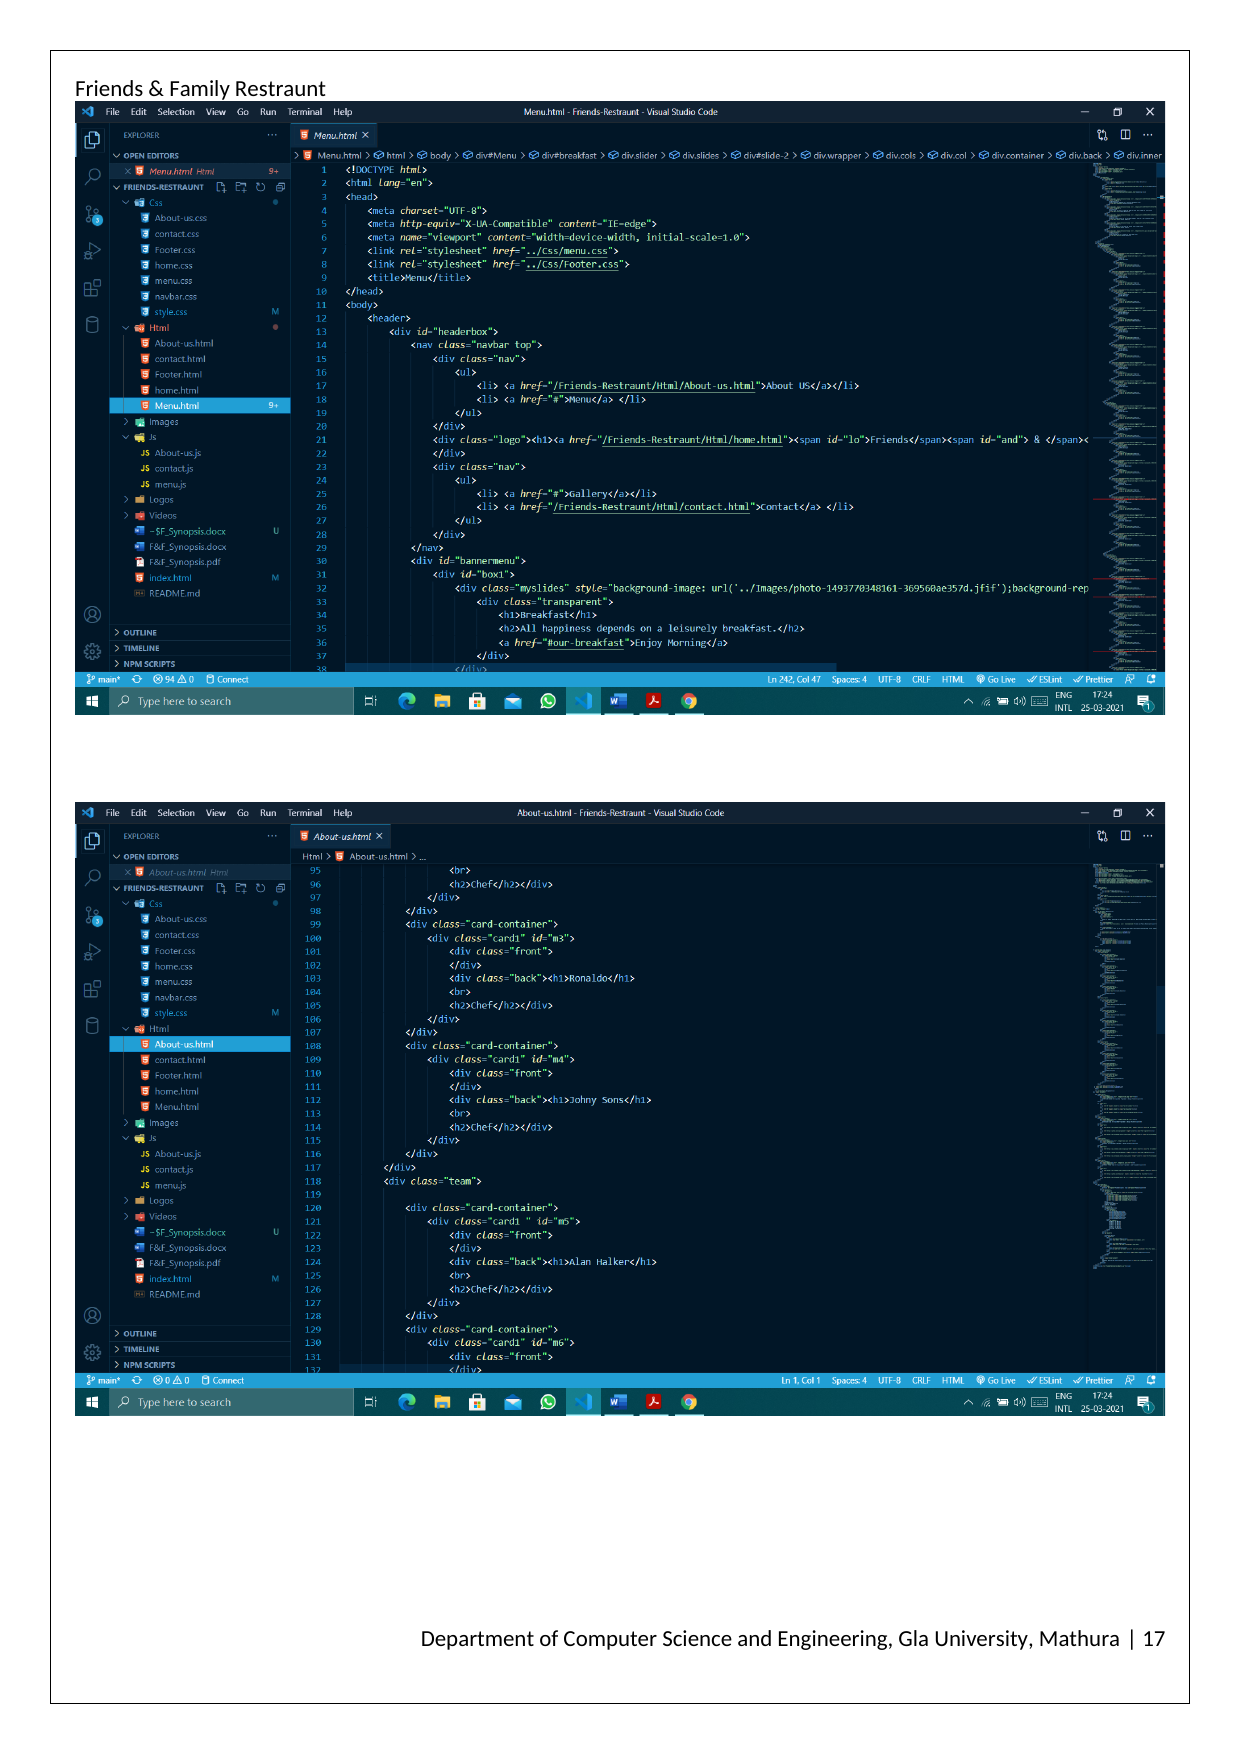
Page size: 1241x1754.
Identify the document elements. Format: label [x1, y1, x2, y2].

picture [75, 802, 1166, 1416]
picture [75, 101, 1166, 715]
